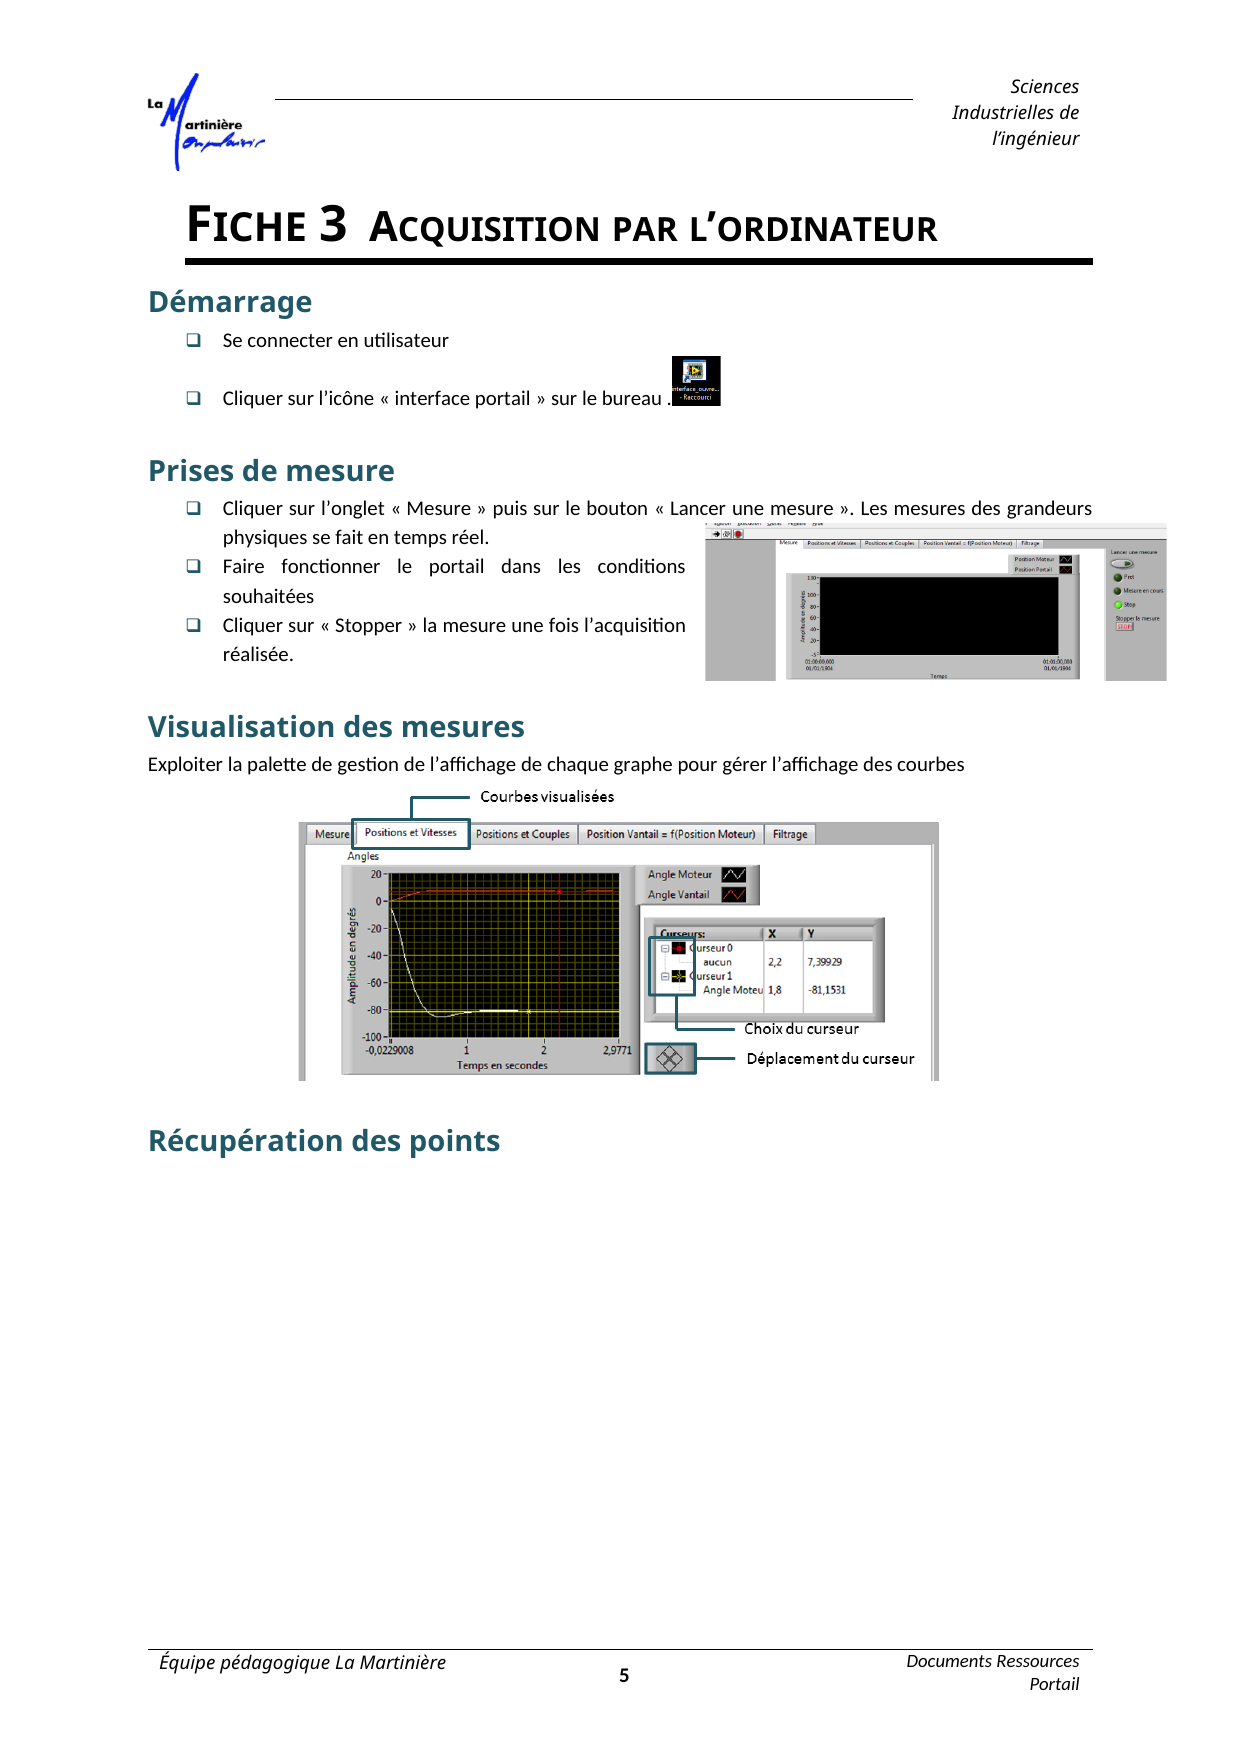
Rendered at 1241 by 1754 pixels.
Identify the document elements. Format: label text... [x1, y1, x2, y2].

picture [147, 73, 266, 171]
list Cliquer sur l’onglet « Mesure » puis sur le bouton « Lancer une mesure ». Les mesures des grandeurs physiques se fait en temps réel. [185, 495, 1093, 550]
list Cliquer sur l’icône « interface portail » sur le bureau . [185, 356, 1093, 411]
text Exploiter la palette de gestion de l’affichage de chaque graphe pour gérer l’affichage des courbes [148, 751, 1093, 777]
picture [672, 356, 721, 406]
subtitle Récupération des points [148, 1120, 1093, 1159]
subtitle Acquisition par l’ordinateur [185, 188, 1093, 258]
subtitle Démarrage [148, 281, 1093, 321]
list Se connecter en utilisateur [185, 327, 1093, 352]
subtitle Visualisation des mesures [148, 706, 1093, 746]
list Cliquer sur « Stopper » la mesure une fois l’acquisition réalisée. [185, 612, 705, 667]
picture [705, 523, 1167, 681]
list Faire fonctionner le portail dans les conditions souhaitées [185, 554, 705, 608]
subtitle Prises de mesure [148, 450, 1093, 489]
picture [298, 780, 942, 1081]
